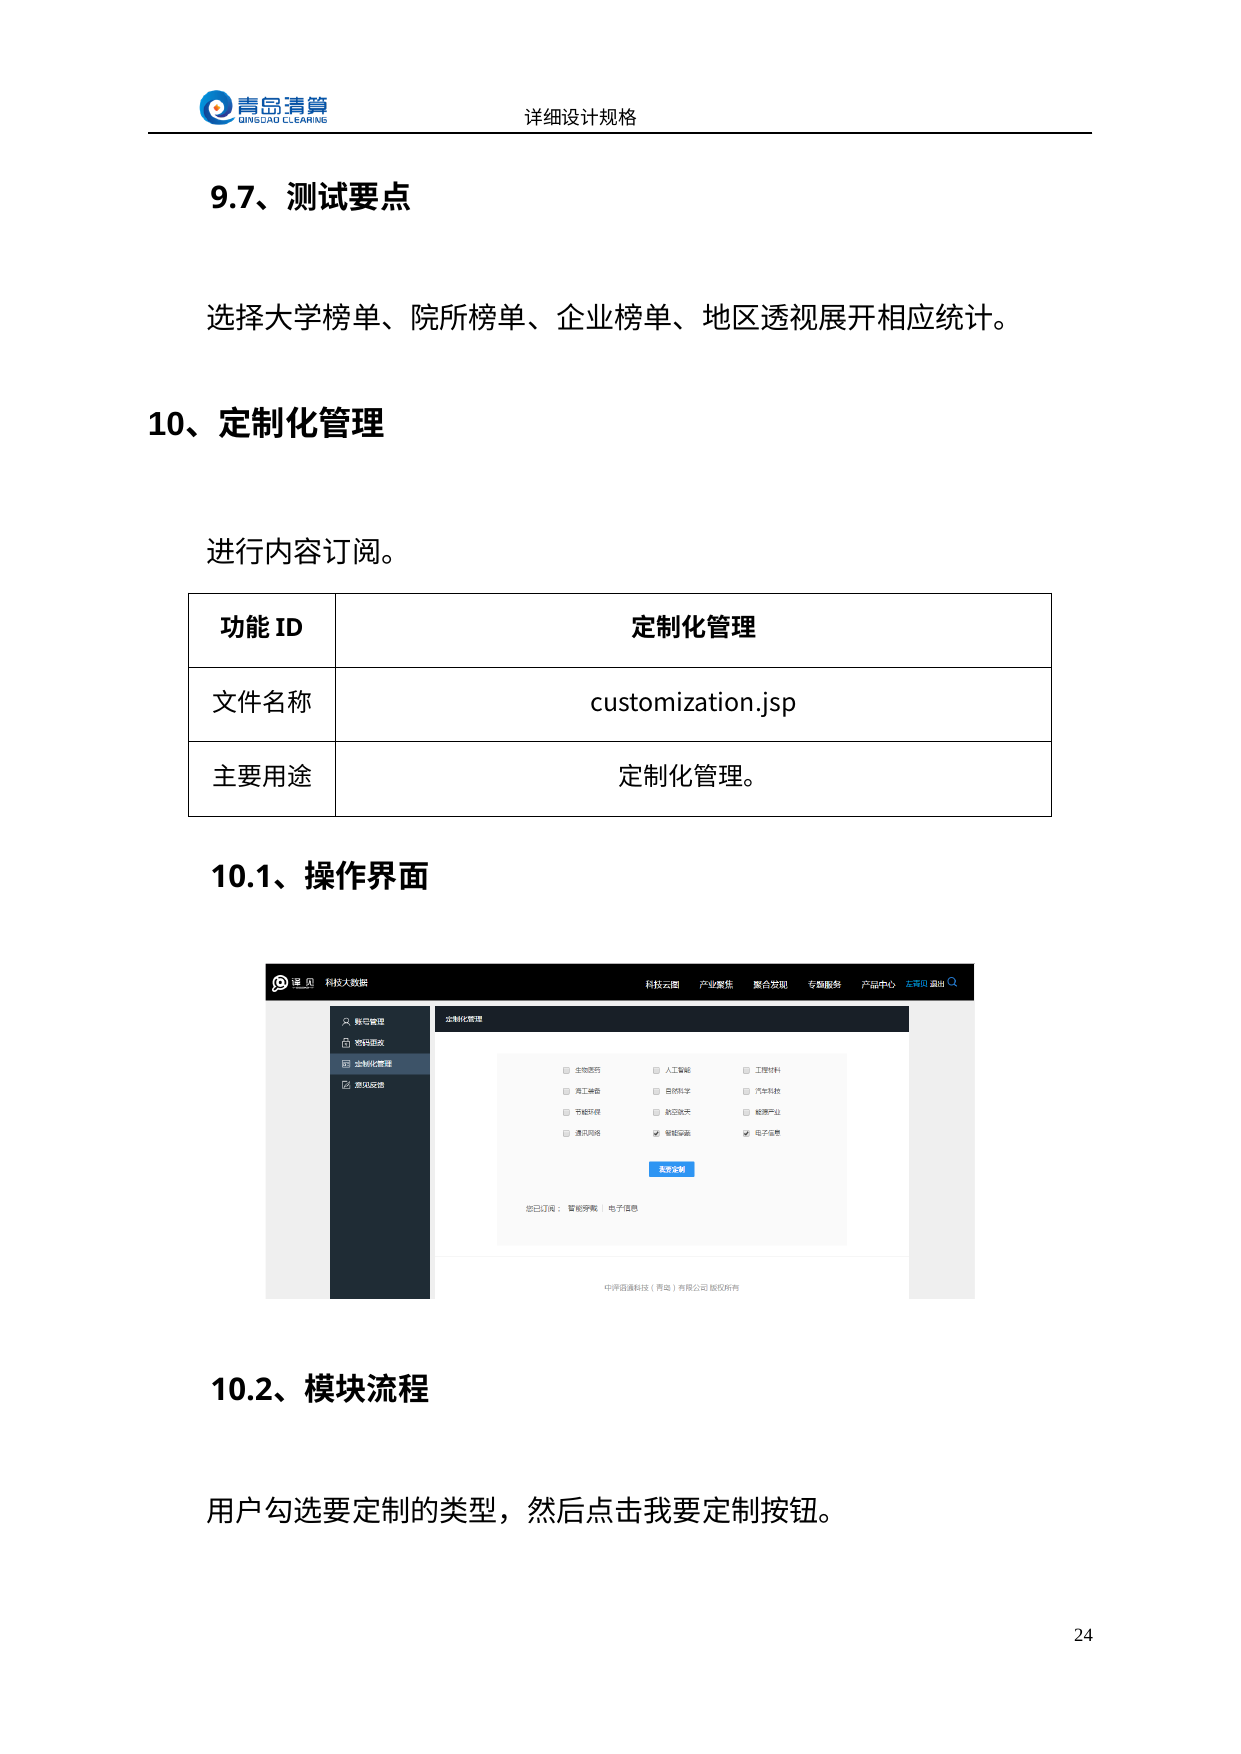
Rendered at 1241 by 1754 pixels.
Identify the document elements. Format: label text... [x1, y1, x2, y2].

subtitle 10.2、模块流程 [148, 1354, 1092, 1419]
subtitle 10、定制化管理 [148, 388, 1092, 453]
subtitle 10.1、操作界面 [148, 842, 1092, 907]
text 进行内容订阅。 [148, 517, 1092, 582]
table_cell 文件名称 [189, 668, 335, 741]
text 选择大学榜单、院所榜单、企业榜单、地区透视展开相应统计。 [148, 284, 1092, 349]
subtitle 9.7、测试要点 [148, 162, 1092, 227]
table_cell 定制化管理。 [336, 742, 1051, 816]
text 用户勾选要定制的类型，然后点击我要定制按钮。 [148, 1476, 1092, 1541]
table_cell 主要用途 [189, 742, 335, 816]
table_header 定制化管理 [336, 594, 1051, 667]
picture [197, 88, 327, 125]
table_cell customization.jsp [336, 668, 1051, 741]
picture [265, 963, 975, 1299]
table_header 功能ID [189, 594, 335, 667]
